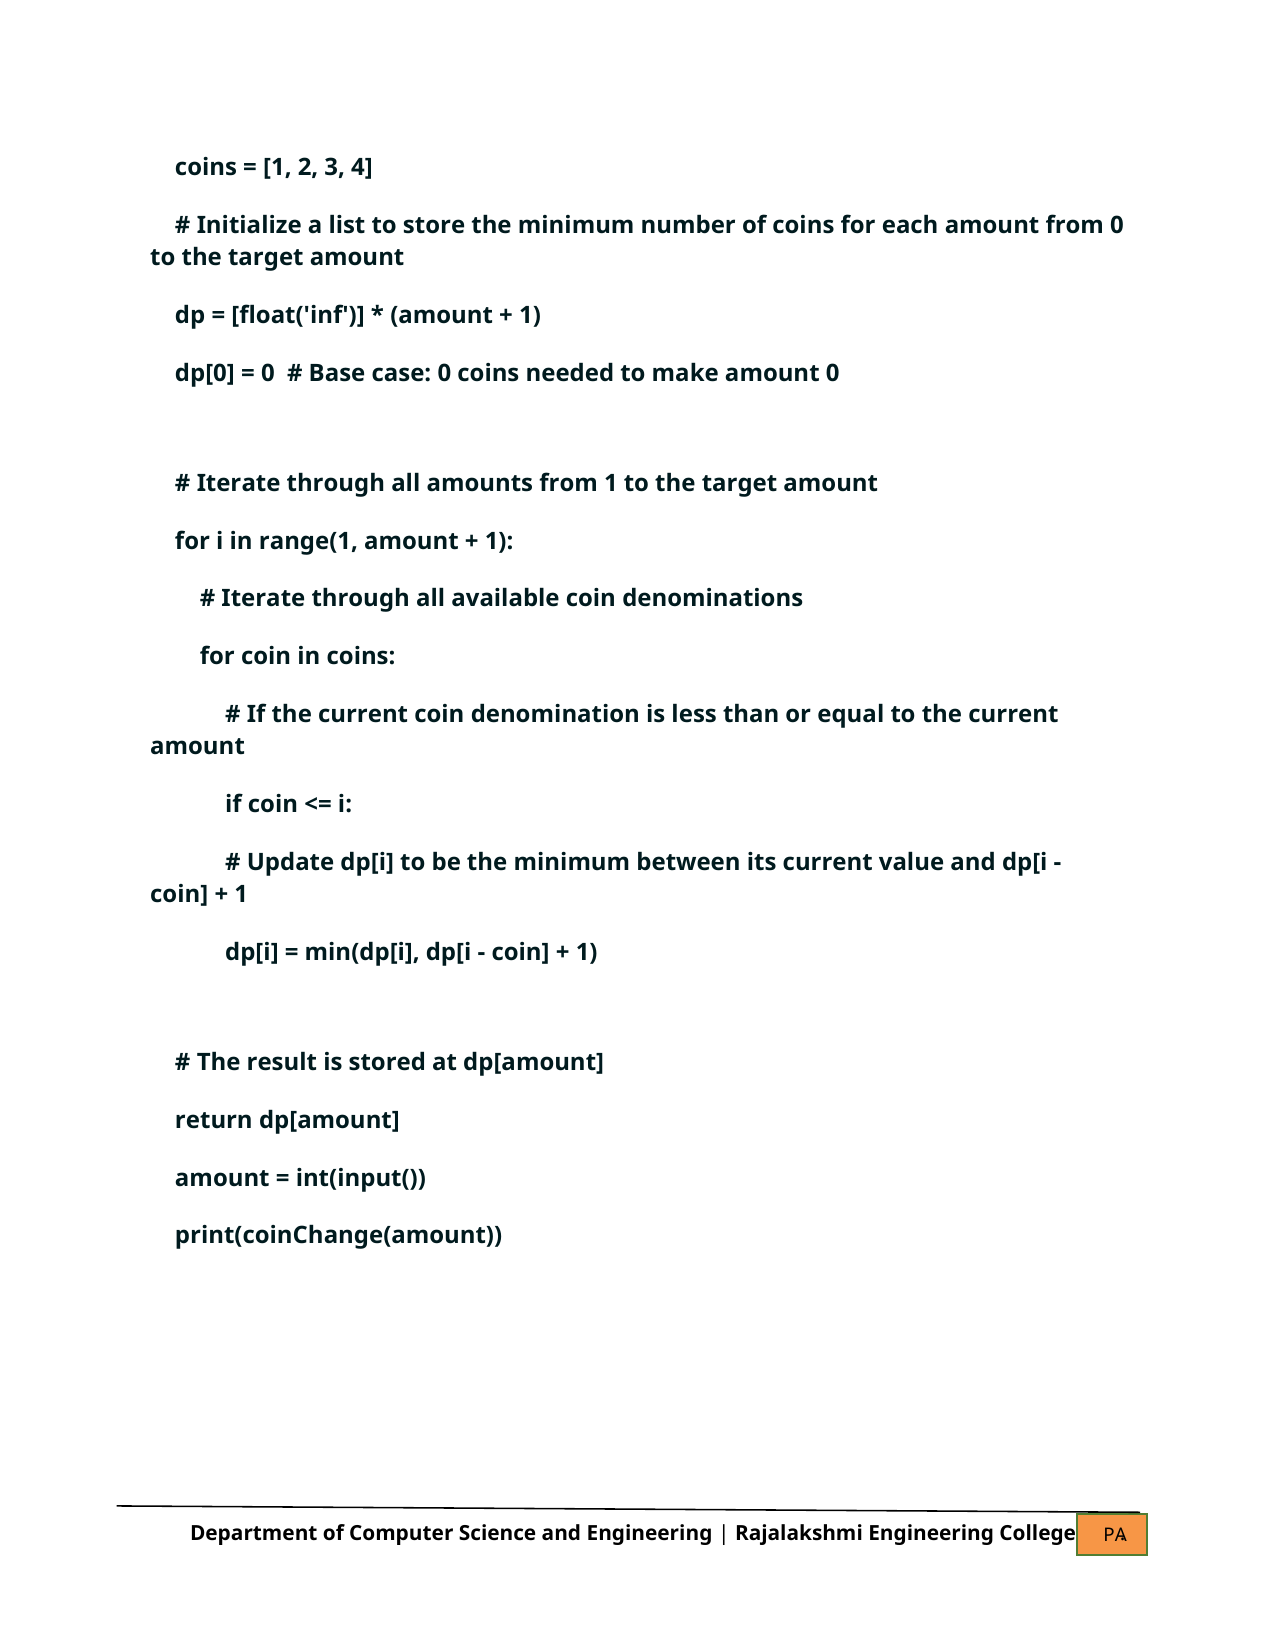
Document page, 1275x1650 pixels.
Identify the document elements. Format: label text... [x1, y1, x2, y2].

text dp[0] = 0 # Base case: 0 coins needed to make amount 0 [150, 355, 1125, 388]
text for i in range(1, amount + 1): [150, 524, 1125, 556]
text # Iterate through all amounts from 1 to the target amount [150, 466, 1125, 499]
text if coin <= i: [150, 787, 1125, 819]
text dp[i] = min(dp[i], dp[i - coin] + 1) [150, 934, 1125, 967]
text coins = [1, 2, 3, 4] [150, 150, 1125, 183]
text return dp[amount] [150, 1103, 1125, 1135]
text # Update dp[i] to be the minimum between its current value and dp[i - coin] + 1 [150, 844, 1125, 909]
text # Initialize a list to store the minimum number of coins for each amount from 0 to the target amount [150, 208, 1125, 273]
text # The result is stored at dp[amount] [150, 1045, 1125, 1078]
text amount = int(input()) [150, 1160, 1125, 1193]
text # Iterate through all available coin denominations [150, 581, 1125, 614]
text for coin in coins: [150, 639, 1125, 671]
text print(coinChange(amount)) [150, 1218, 1125, 1251]
text dp = [float('inf')] * (amount + 1) [150, 298, 1125, 330]
text # If the current coin denomination is less than or equal to the current amount [150, 696, 1125, 762]
